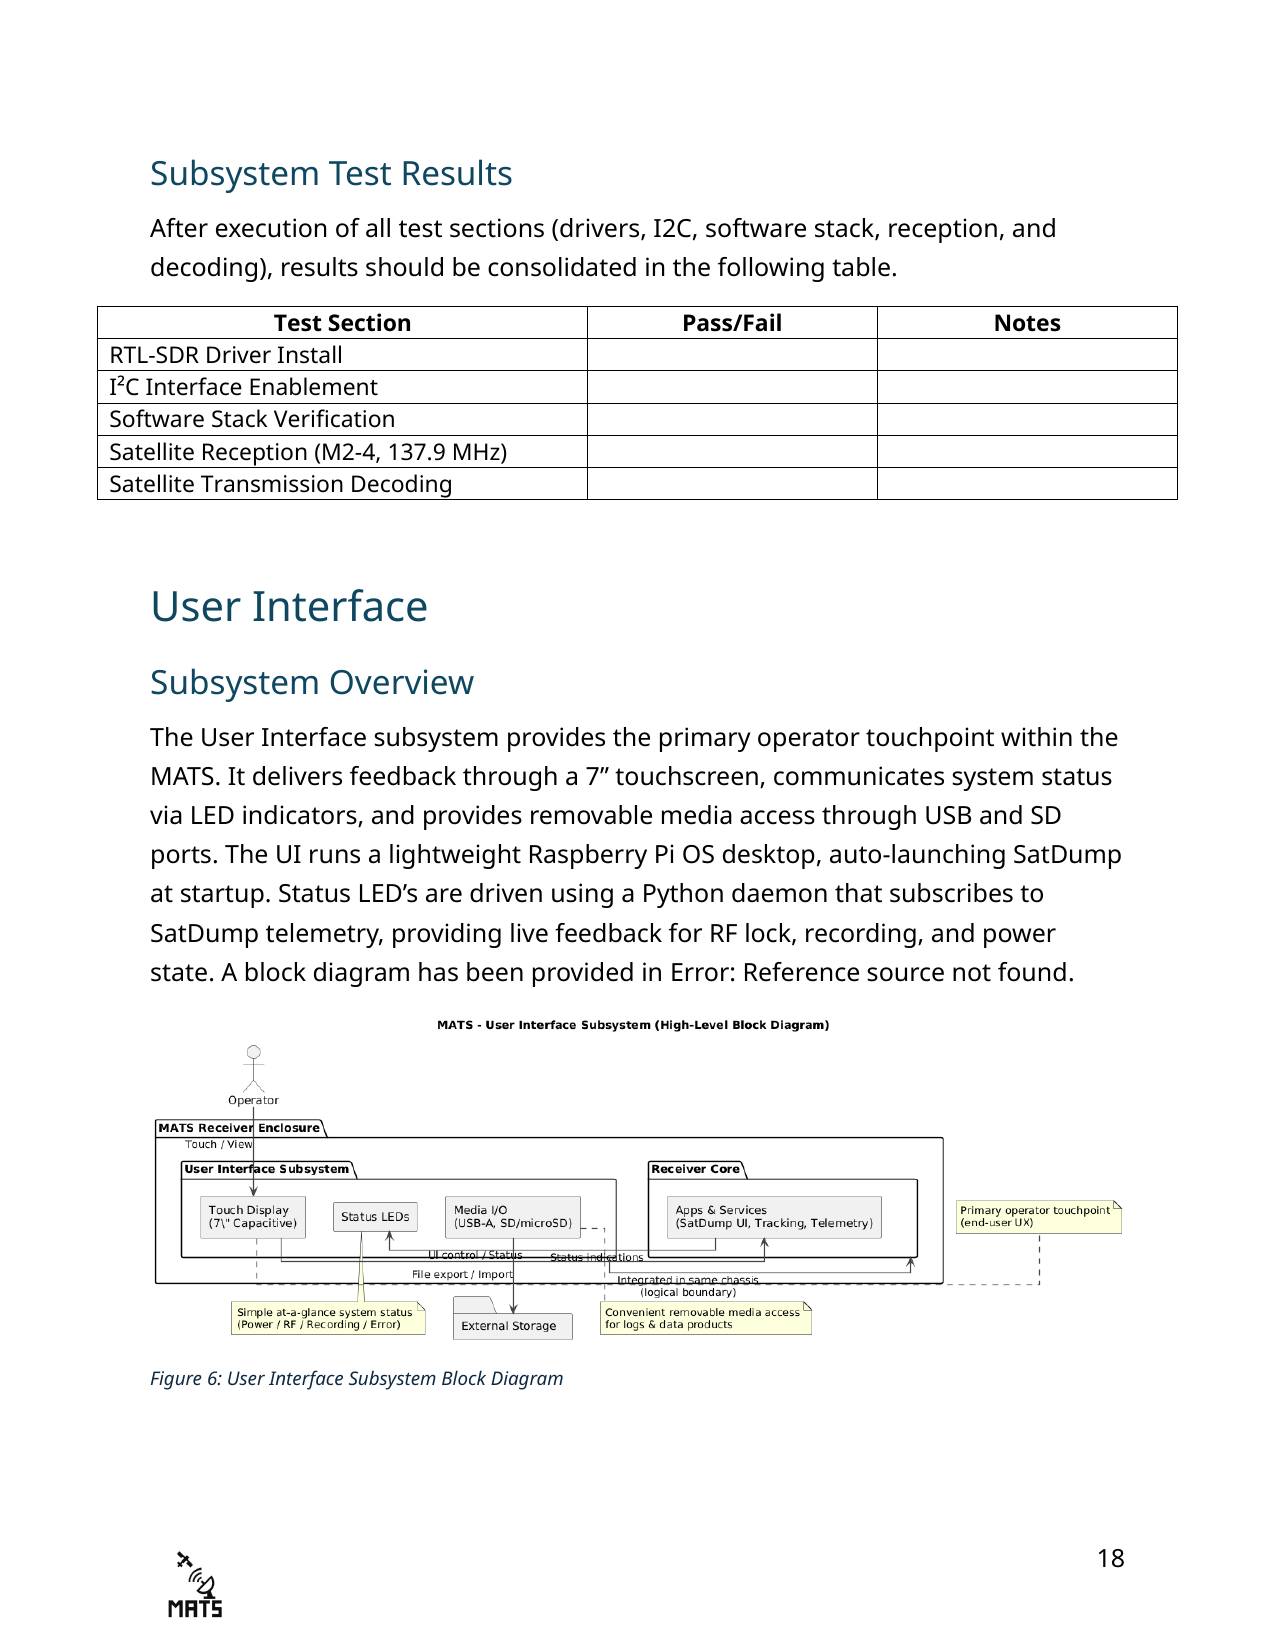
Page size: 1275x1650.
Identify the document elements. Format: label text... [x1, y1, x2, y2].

table_header Notes [878, 307, 1177, 338]
table_header Test Section [98, 307, 587, 338]
table_cell Satellite Transmission Decoding [98, 468, 587, 499]
subtitle Subsystem Test Results [150, 150, 1125, 195]
picture [150, 1542, 240, 1632]
table_cell [588, 339, 877, 370]
table_cell [588, 468, 877, 499]
table_header Pass/Fail [588, 307, 877, 338]
table_cell [878, 468, 1177, 499]
table_cell [588, 404, 877, 435]
table_cell [878, 404, 1177, 435]
table_cell [878, 339, 1177, 370]
table_cell I²C Interface Enablement [98, 371, 587, 402]
subtitle Subsystem Overview [150, 659, 1125, 704]
table_cell Software Stack Verification [98, 404, 587, 435]
table_cell [878, 371, 1177, 402]
table_cell Satellite Reception (M2-4, 137.9 MHz) [98, 436, 587, 467]
text Figure 6: User Interface Subsystem Block Diagram [150, 1366, 1125, 1391]
table_cell [588, 371, 877, 402]
subtitle User Interface [150, 577, 1125, 634]
picture [150, 1010, 1125, 1344]
text After execution of all test sections (drivers, I2C, software stack, reception, and decoding), results should be consolidated in the following table. [150, 211, 1125, 284]
table_cell [588, 436, 877, 467]
table_cell RTL-SDR Driver Install [98, 339, 587, 370]
table_cell [878, 436, 1177, 467]
